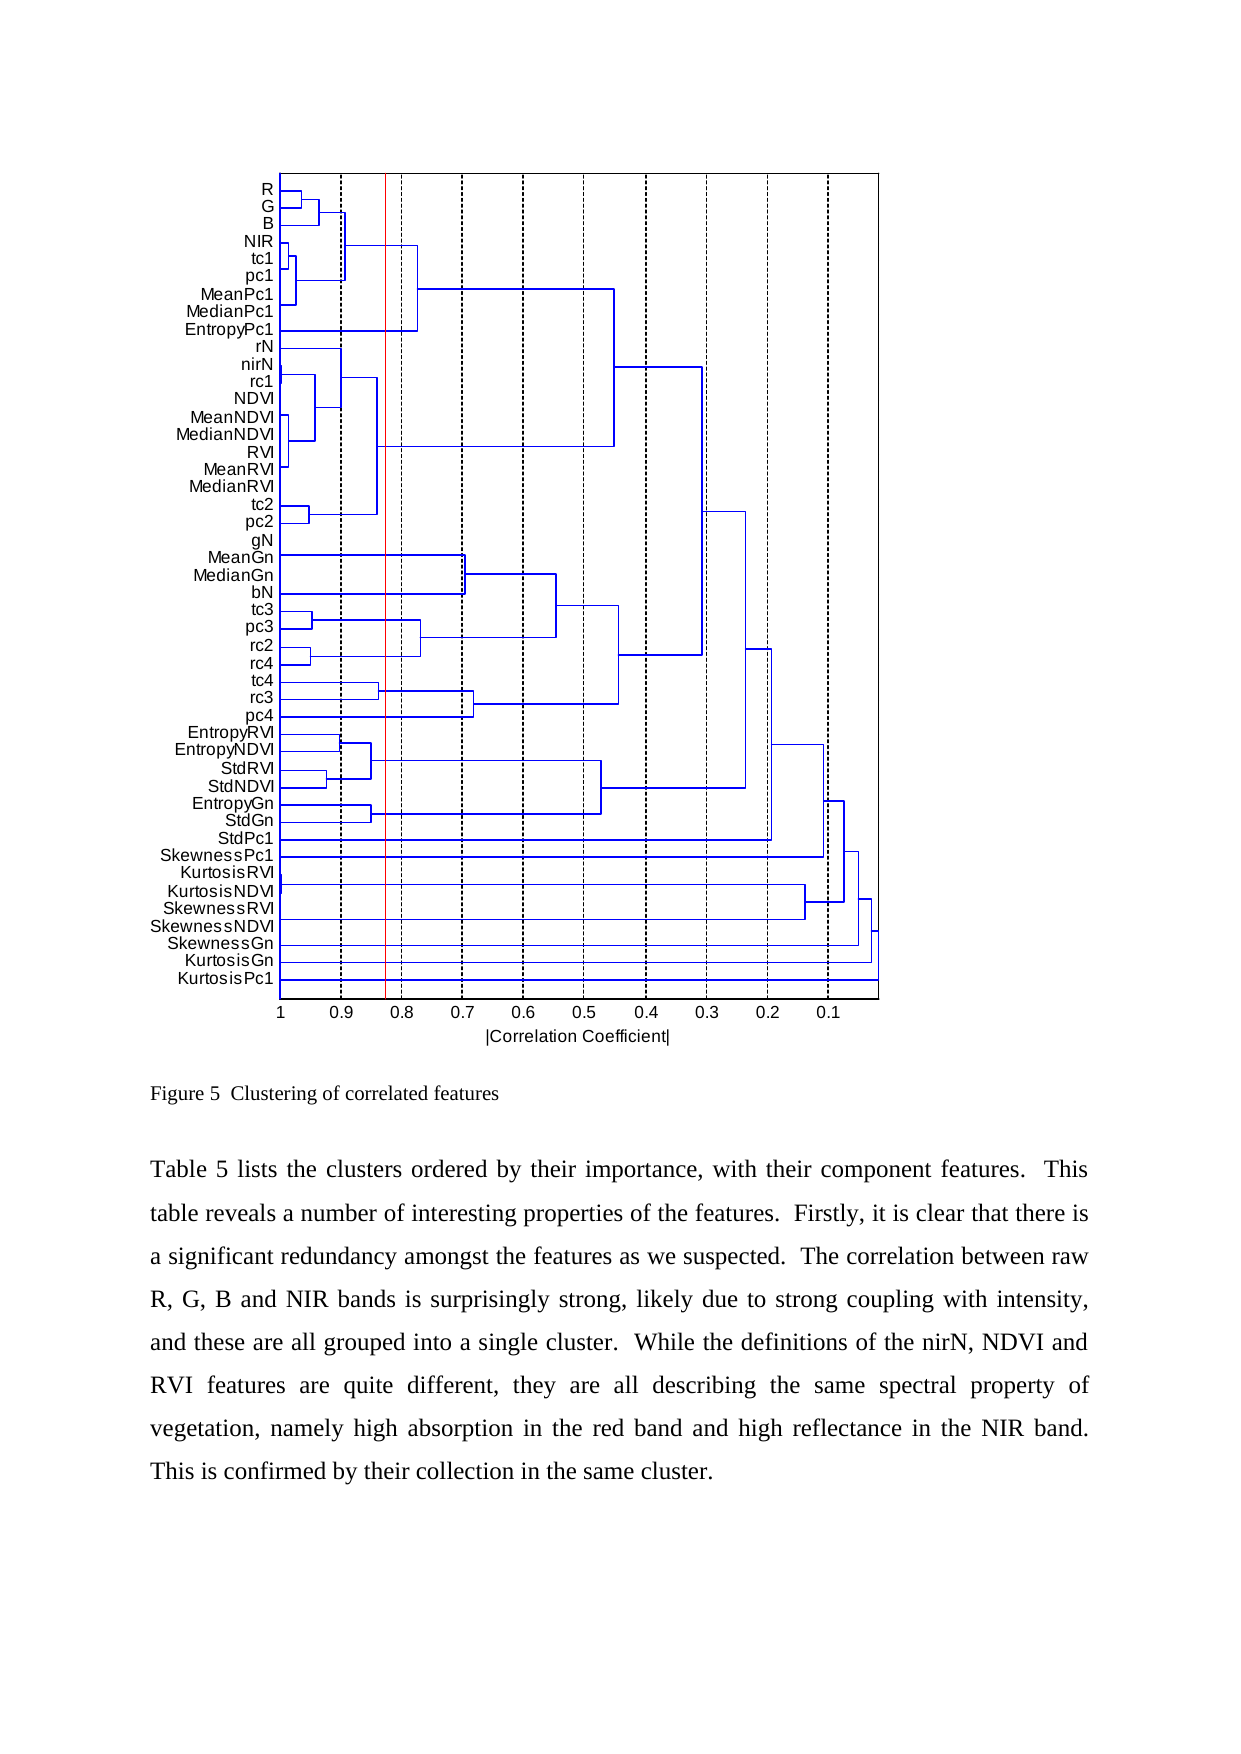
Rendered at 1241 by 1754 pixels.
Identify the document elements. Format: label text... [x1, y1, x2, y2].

text Table 4.5 lists the clusters ordered by their importance, with their component features. This table reveals a number of interesting properties of the features. Firstly, it is clear that there is a significant redundancy amongst the features as we suspected. The correlation between raw R, G, B and NIR bands is surprisingly strong, likely due to strong coupling with intensity, and these are all grouped into a single cluster. While the definitions of the nirN, NDVI and RVI features are quite different, they are all describing the same spectral property of vegetation, namely high absorption in the red band and high reflectance in the NIR band. This is confirmed by their collection in the same cluster. [150, 1154, 1090, 1485]
text Figure 5 Clustering of correlated features [150, 1081, 1090, 1105]
